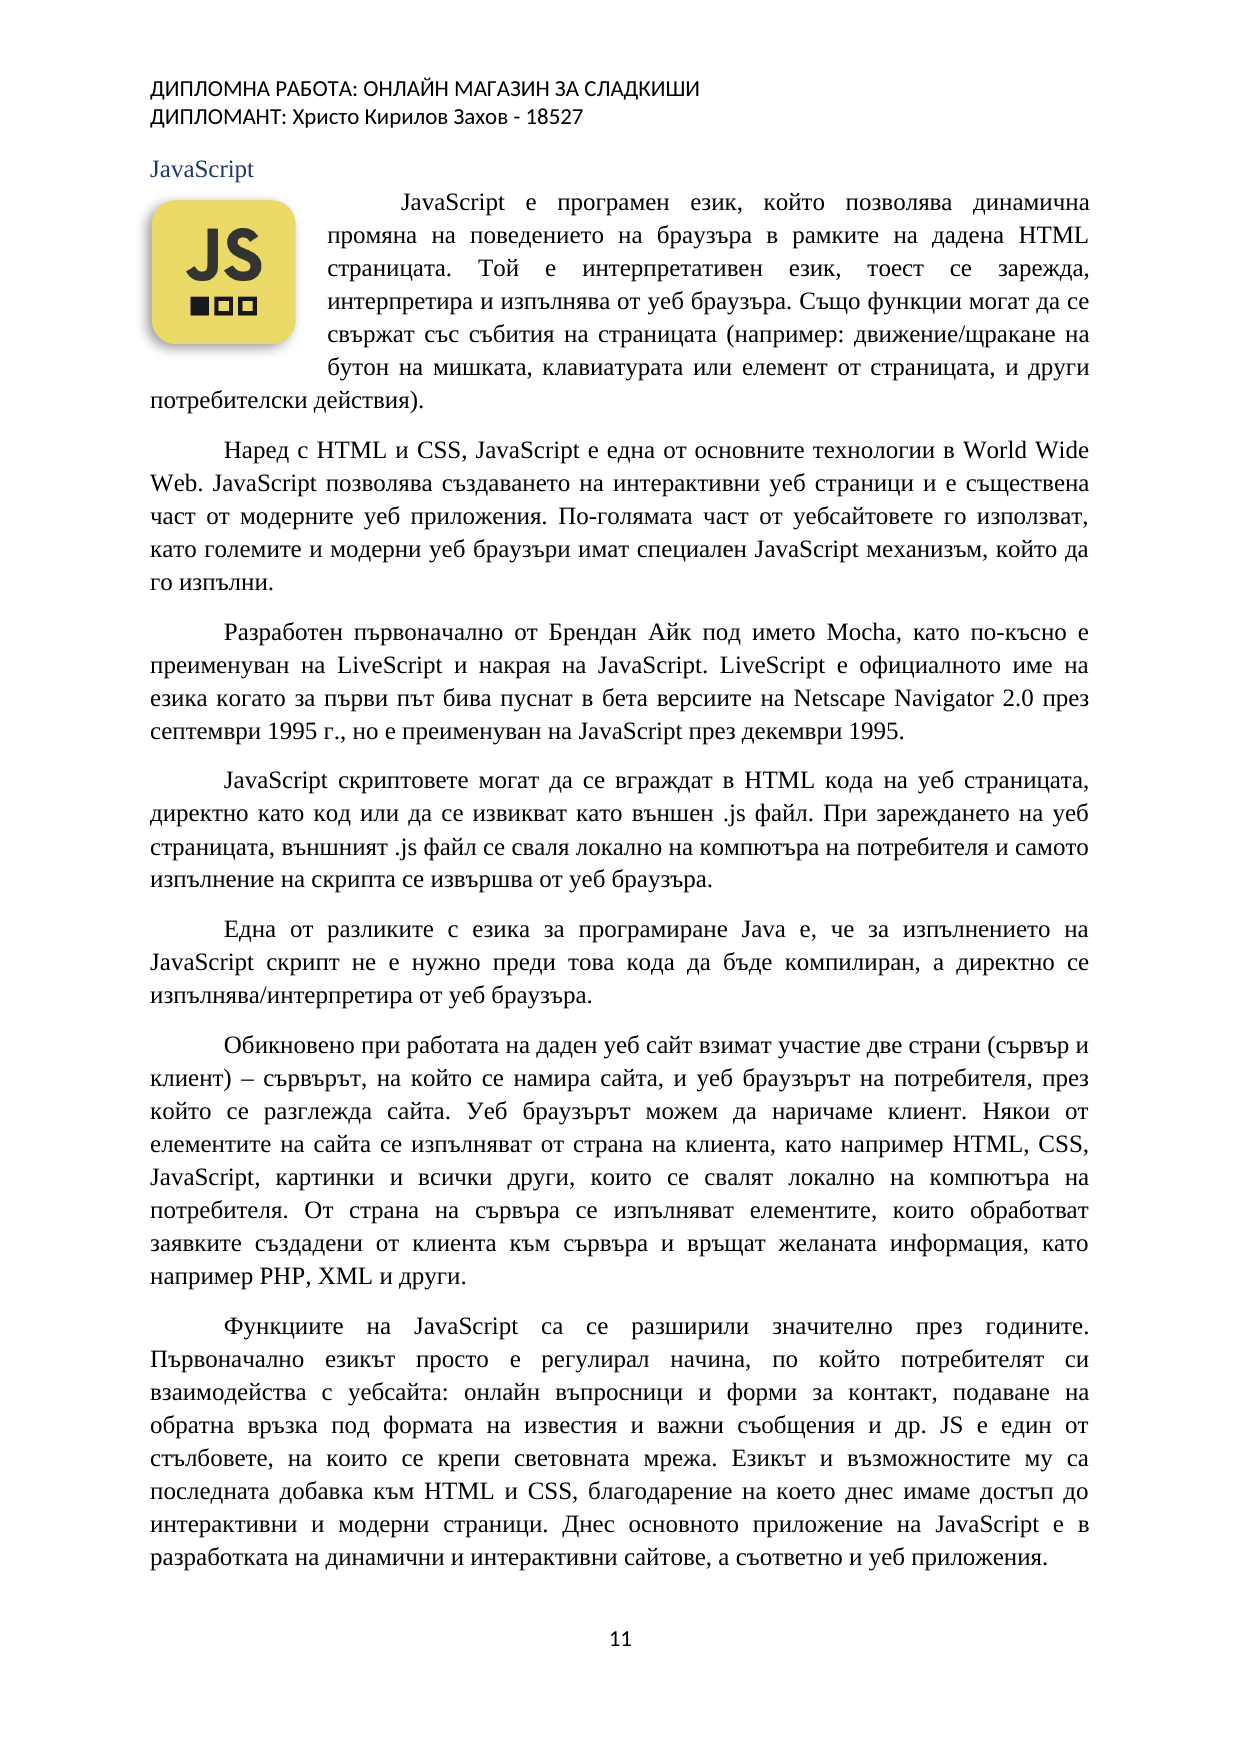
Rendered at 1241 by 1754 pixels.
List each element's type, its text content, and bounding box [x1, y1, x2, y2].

text Обикновено при работата на даден уеб сайт взимат участие две страни (сървър и клиент) – сървърът, на който се намира сайта, и уеб браузърът на потребителя, през който се разглежда сайта. Уеб браузърът можем да наричаме клиент. Някои от елементите на сайта се изпълняват от страна на клиента, като например HTML, CSS, JavaScript, картинки и всички други, които се свалят локално на компютъра на потребителя. От страна на сървъра се изпълняват елементите, които обработват заявките създадени от клиента към сървъра и връщат желаната информация, като например PHP, XML и други. [150, 1030, 1090, 1290]
subtitle JavaScript [150, 154, 1090, 183]
text Функциите на JavaScript са се разширили значително през годините. Първоначално езикът просто е регулирал начинa, по който потребителят си взаимодейства с уебсайта: онлайн въпросници и форми за контакт, подаване на обратна връзка под формата на известия и важни съобщения и др. JS е един от стълбовете, на които се крепи световната мрежа. Езикът и възможностите му са последната добавка към HTML и CSS, благодарение на което днес имаме достъп до интерактивни и модерни страници. Днес основното приложение на JavaScript е в разработката на динамични и интерактивни сайтове, а съответно и уеб приложения. [150, 1311, 1090, 1571]
picture [151, 200, 296, 344]
text Наред с HTML и CSS, JavaScript е една от основните технологии в World Wide Web. JavaScript позволява създаването на интерактивни уеб страници и е съществена част от модерните уеб приложения. По-голямата част от уебсайтовете го използват, като големите и модерни уеб браузъри имат специален JavaScript механизъм, който да го изпълни. [150, 435, 1090, 596]
text JavaScript е програмен език, който позволява динамична промяна на поведението на браузъра в рамките на дадена HTML страницата. Той е интерпретативен език, тоест се зарежда, интерпретира и изпълнява от уеб браузъра. Също функции могат да се свържат със събития на страницата (например: движение/щракане на бутон на мишката, клавиатурата или елемент от страницата, и други потребителски действия). [150, 187, 1090, 414]
text JavaScript скриптовете могат да се вграждат в HTML кода на уеб страницата, директно като код или да се извикват като външен .js файл. При зареждането на уеб страницата, външният .js файл се сваля локално на компютъра на потребителя и самото изпълнение на скрипта се извършва от уеб браузъра. [150, 766, 1090, 893]
text Разработен първоначално от Брендан Айк под името Mocha, като по-късно е преименуван на LiveScript и накрая на JavaScript. LiveScript е официалното име на езика когато за първи път бива пуснат в бета версиите на Netscape Navigator 2.0 през септември 1995 г., но е преименуван на JavaScript през декември 1995. [150, 617, 1090, 744]
text Една от разликите с езика за програмиране Java е, че за изпълнението на JavaScript скрипт не е нужно преди това кода да бъде компилиран, а директно се изпълнява/интерпретира от уеб браузъра. [150, 914, 1090, 1009]
